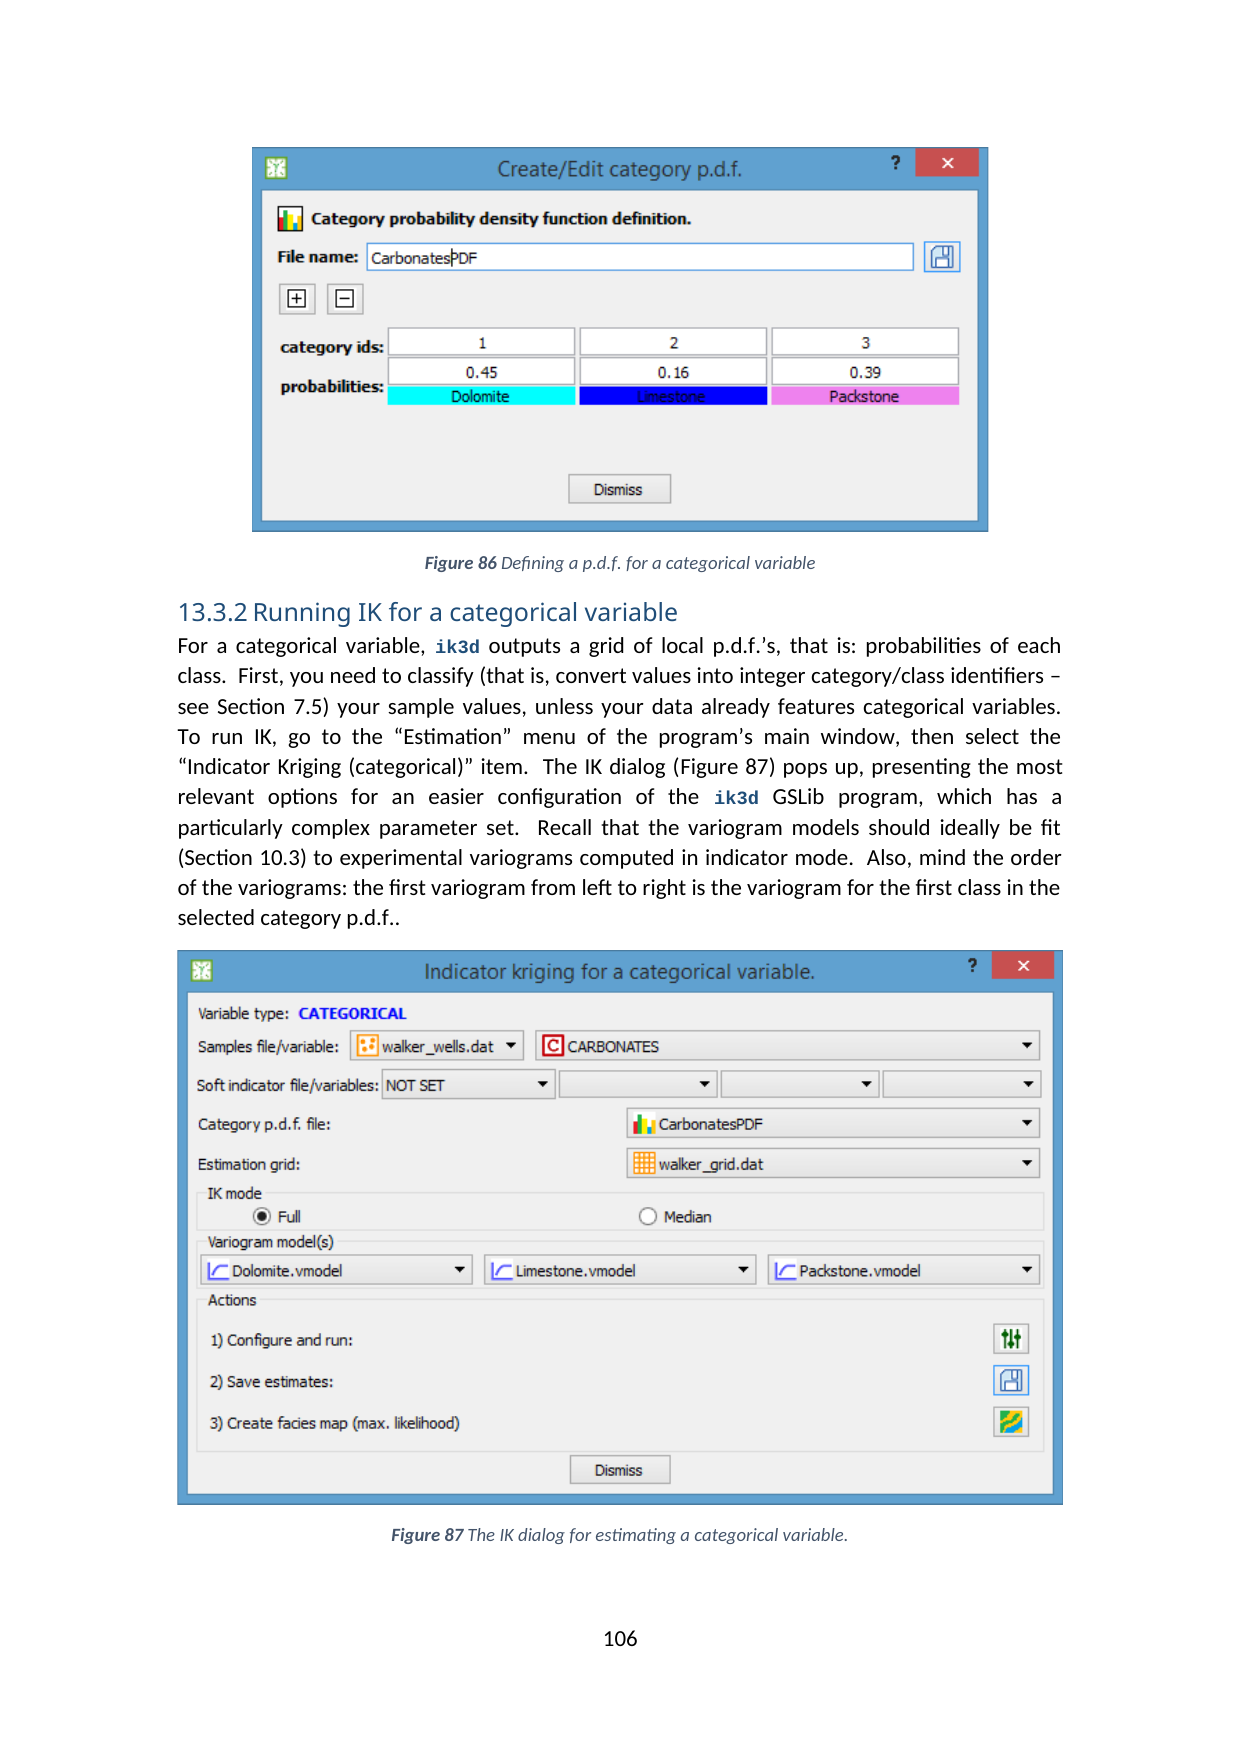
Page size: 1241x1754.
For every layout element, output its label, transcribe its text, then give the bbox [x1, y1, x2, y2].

picture [252, 147, 989, 532]
text Figure 87 The IK dialog for estimating a categorical variable. [177, 1523, 1063, 1546]
picture [177, 950, 1063, 1505]
text Figure 86 Defining a p.d.f. for a categorical variable [177, 551, 1063, 574]
text For a categorical variable, ik3d outputs a grid of local p.d.f.’s, that is: probabilities of each class. First, you need to classify (that is, convert values into integer category/class identifiers – see Section 7.5) your sample values, unless your data already features categorical variables. To run IK, go to the “Estimation” menu of the program’s main window, then select the “Indicator Kriging (categorical)” item. The IK dialog (Figure 81) pops up, presenting the most relevant options for an easier configuration of the ik3d GSLib program, which has a particularly complex parameter set. Recall that the variogram models should ideally be fit (Section 10.3) to experimental variograms computed in indicator mode. Also, mind the order of the variograms: the first variogram from left to right is the variogram for the first class in the selected category p.d.f.. [177, 631, 1063, 931]
subtitle Running IK for a categorical variable [177, 594, 1063, 629]
